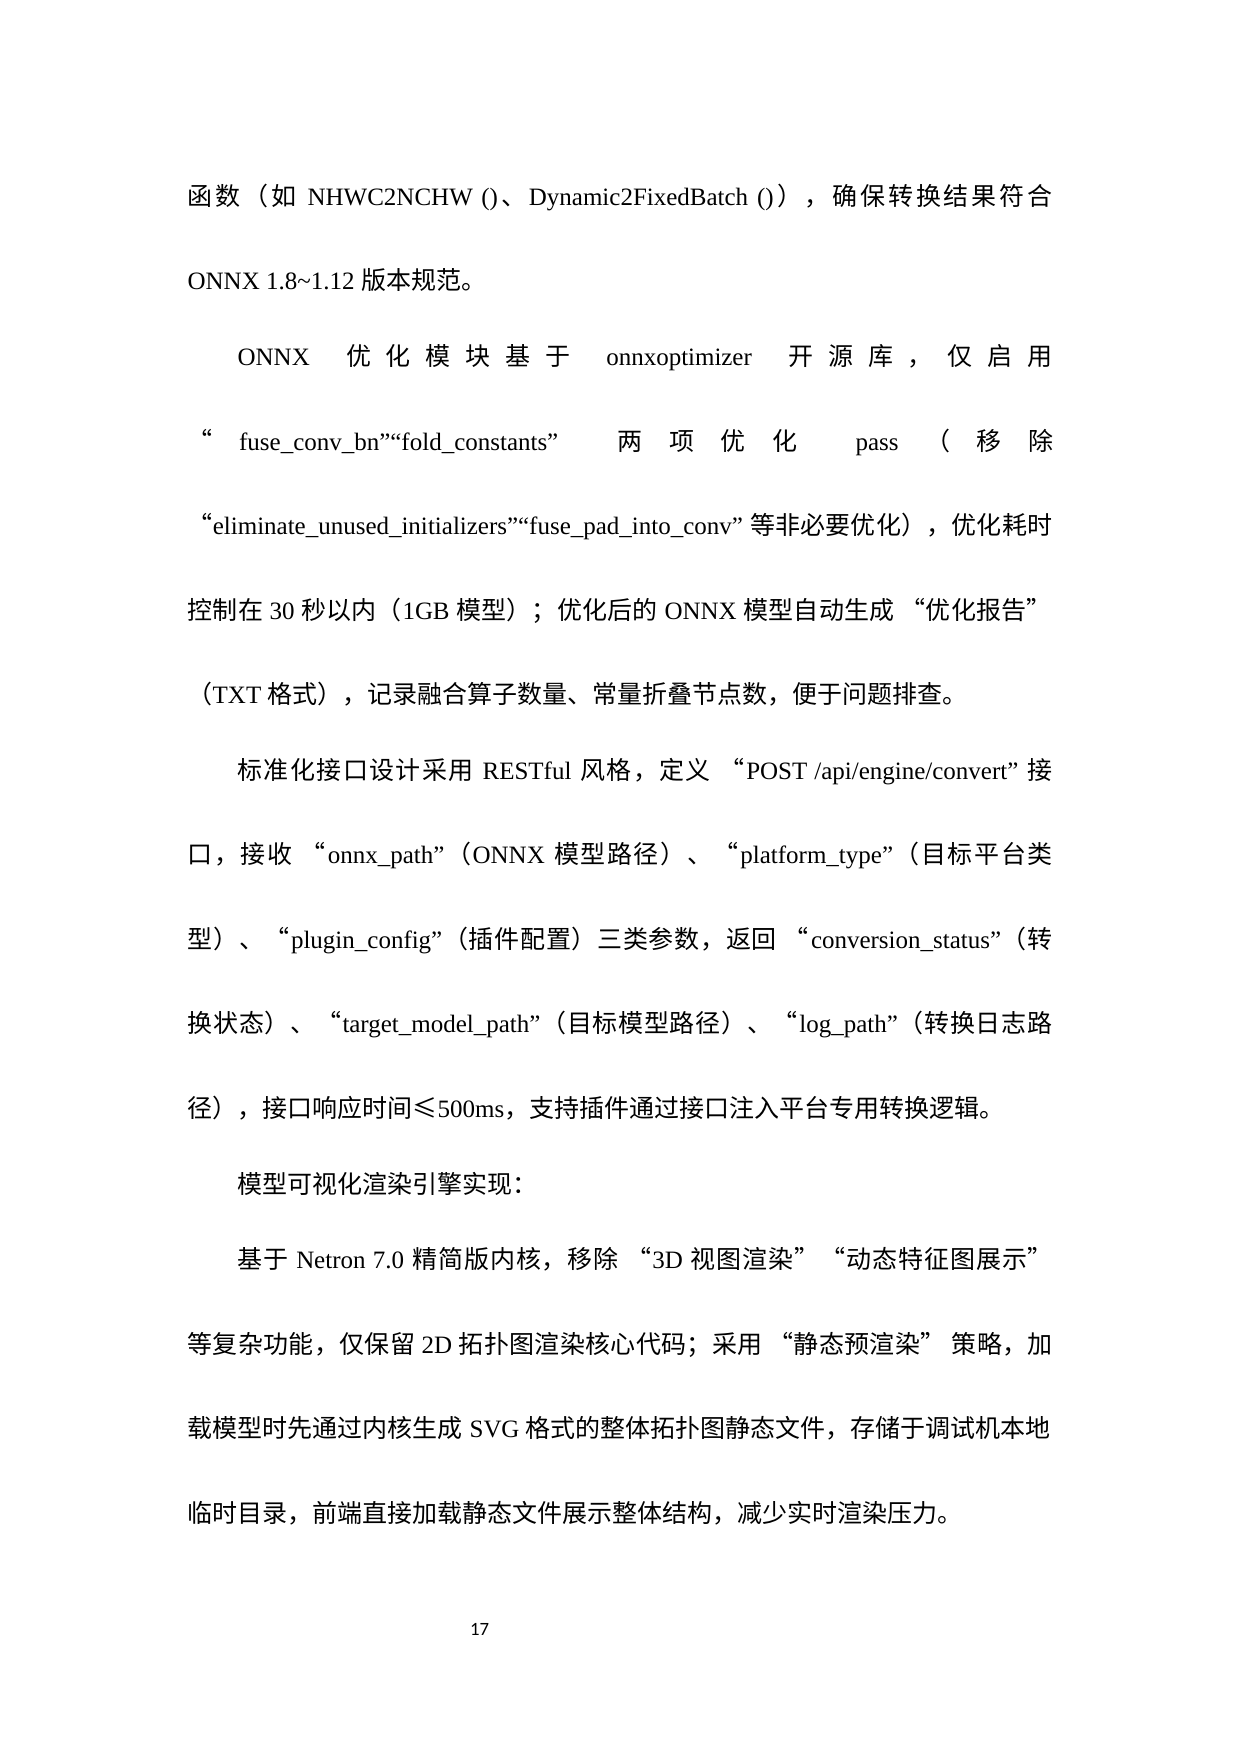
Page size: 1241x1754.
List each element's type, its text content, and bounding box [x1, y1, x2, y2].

text 基于 Netron 7.0 精简版内核，移除 “3D 视图渲染”“动态特征图展示” 等复杂功能，仅保留 2D 拓扑图渲染核心代码；采用 “静态预渲染” 策略，加载模型时先通过内核生成 SVG 格式的整体拓扑图静态文件，存储于调试机本地临时目录，前端直接加载静态文件展示整体结构，减少实时渲染压力。 [187, 1226, 1053, 1544]
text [187, 162, 1053, 311]
text ONNX 优化模块基于 onnxoptimizer 开源库，仅启用 “fuse_conv_bn”“fold_constants” 两项优化 pass（移除 “eliminate_unused_initializers”“fuse_pad_into_conv” 等非必要优化），优化耗时控制在 30 秒以内（1GB 模型）；优化后的 ONNX 模型自动生成 “优化报告”（TXT 格式），记录融合算子数量、常量折叠节点数，便于问题排查。 [187, 322, 1053, 725]
text 标准化接口设计采用 RESTful 风格，定义 “POST /api/engine/convert” 接口，接收 “onnx_path”（ONNX 模型路径）、“platform_type”（目标平台类型）、“plugin_config”（插件配置）三类参数，返回 “conversion_status”（转换状态）、“target_model_path”（目标模型路径）、“log_path”（转换日志路径），接口响应时间≤500ms，支持插件通过接口注入平台专用转换逻辑。 [187, 736, 1053, 1139]
text 模型可视化渲染引擎实现： [187, 1150, 1053, 1215]
